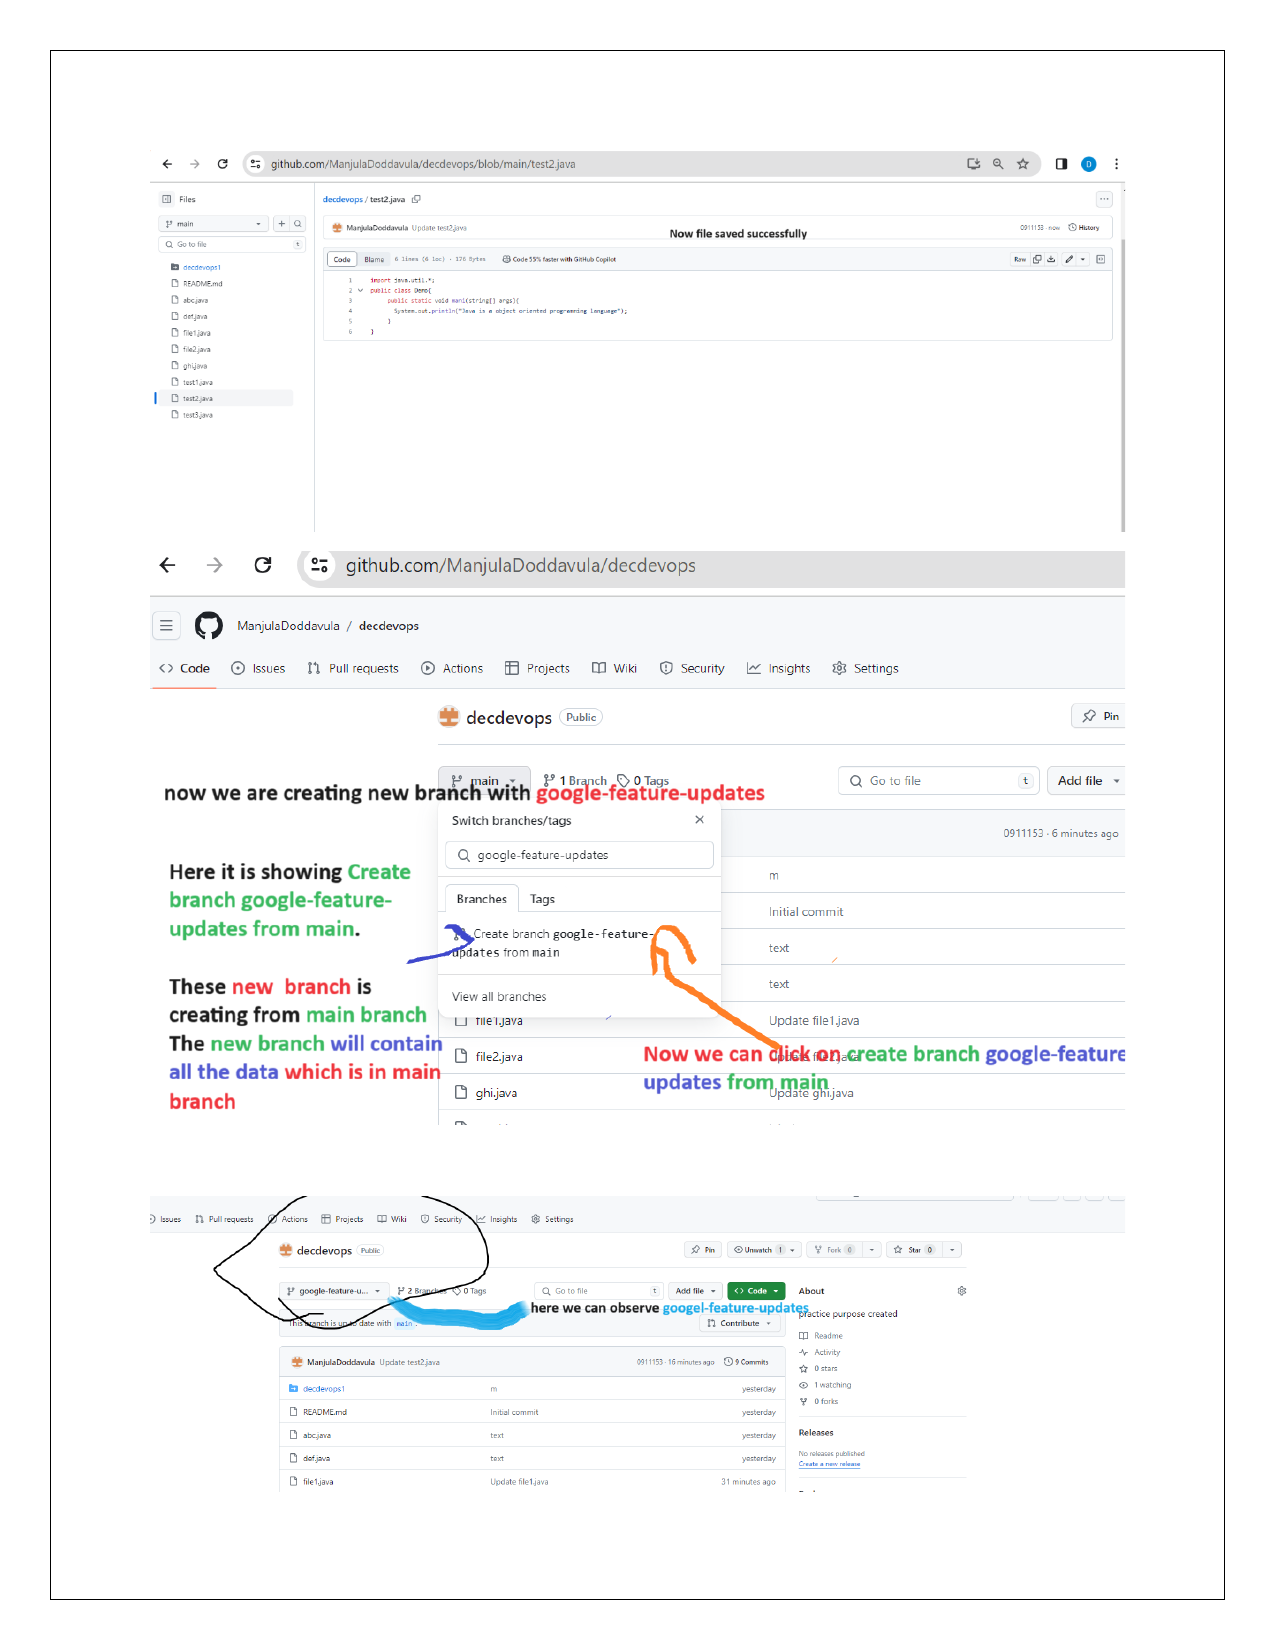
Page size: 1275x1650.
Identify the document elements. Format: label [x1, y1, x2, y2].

picture [150, 1196, 1125, 1492]
picture [150, 551, 1125, 1125]
picture [150, 150, 1125, 532]
